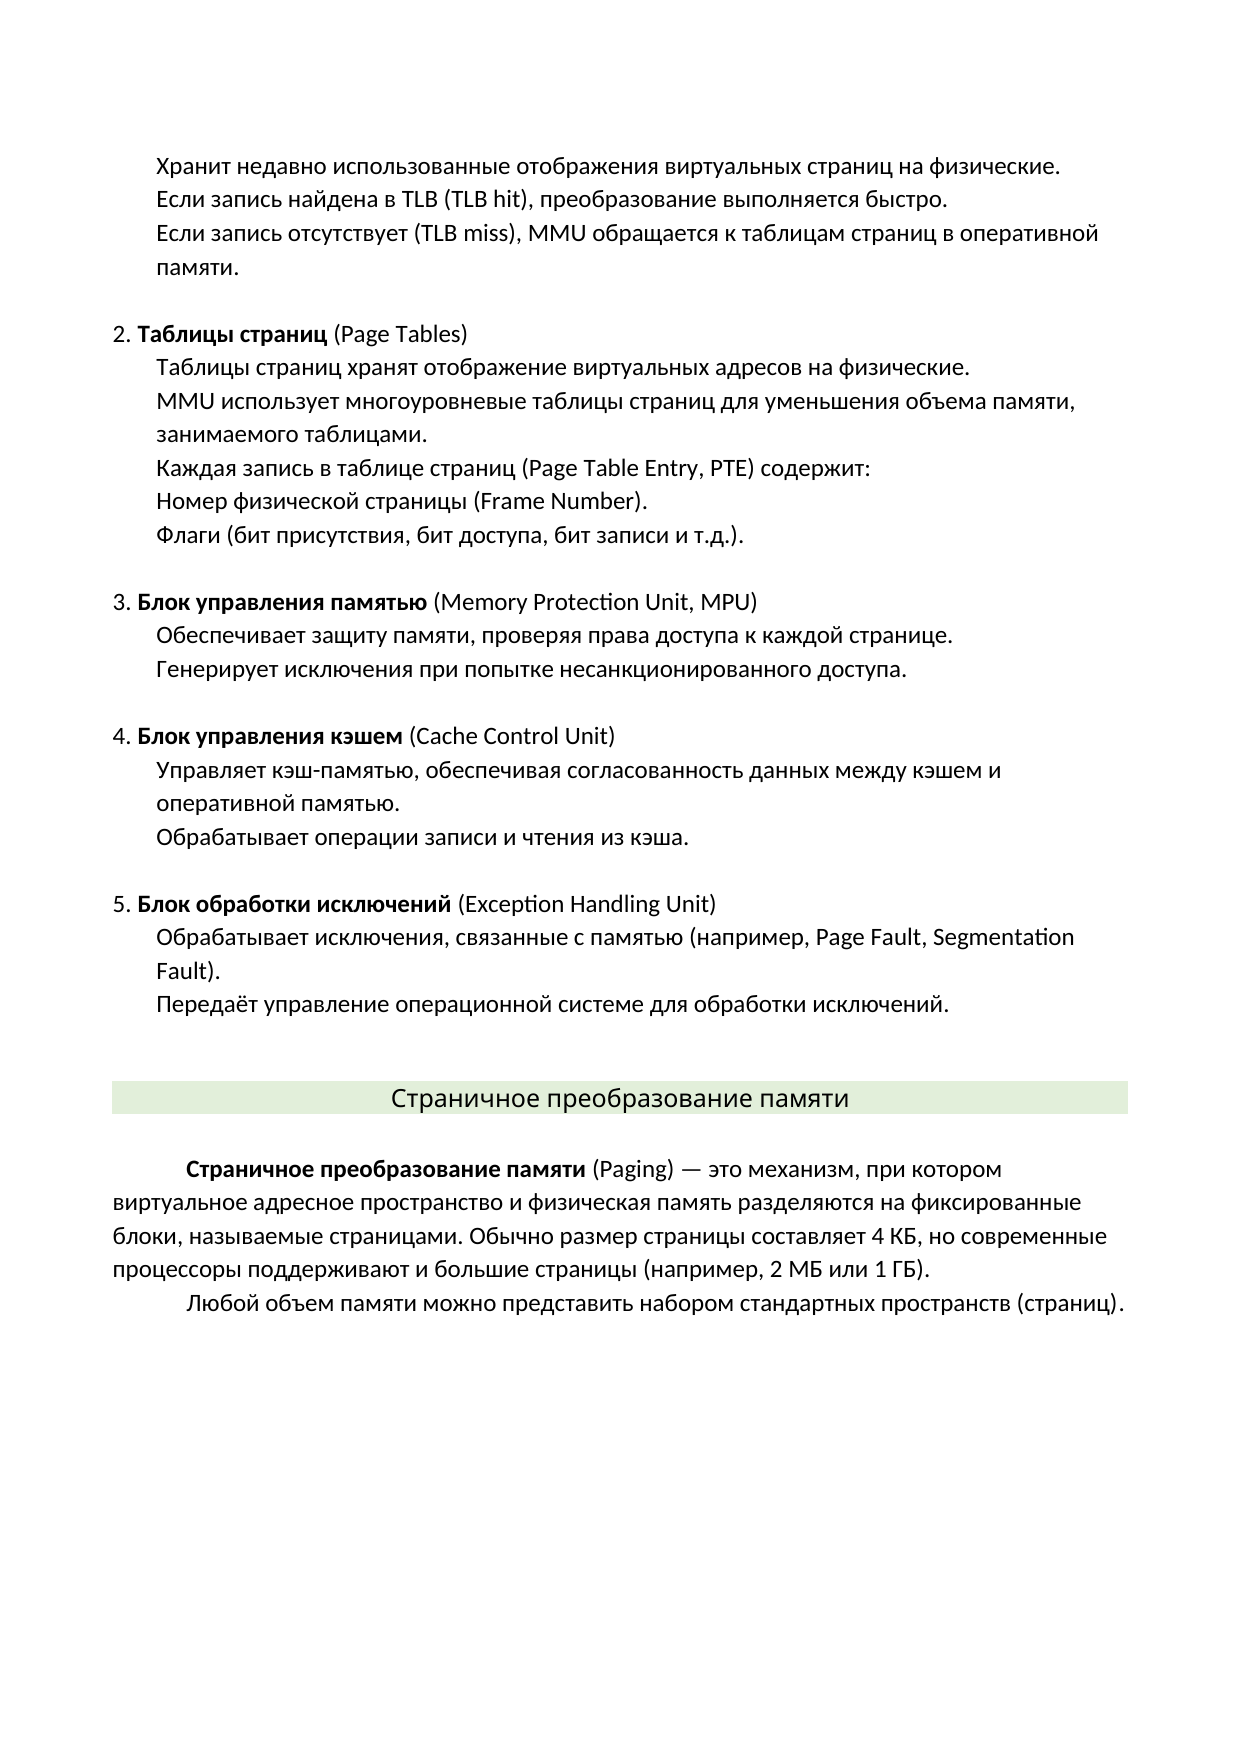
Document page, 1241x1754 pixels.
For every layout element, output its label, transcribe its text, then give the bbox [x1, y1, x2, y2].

text Страничное преобразование памяти (Paging) — это механизм, при котором виртуальное адресное пространство и физическая память разделяются на фиксированные блоки, называемые страницами. Обычно размер страницы составляет 4 КБ, но современные процессоры поддерживают и большие страницы (например, 2 МБ или 1 ГБ). [112, 1153, 1128, 1284]
list Таблицы страниц (Page Tables) [112, 318, 1128, 348]
list Если запись найдена в TLB (TLB hit), преобразование выполняется быстро. [156, 183, 1128, 214]
list Блок обработки исключений (Exception Handling Unit) [112, 888, 1128, 918]
list Номер физической страницы (Frame Number). [156, 485, 1128, 516]
list Обеспечивает защиту памяти, проверяя права доступа к каждой странице. [156, 619, 1128, 650]
list Обрабатывает операции записи и чтения из кэша. [156, 821, 1128, 851]
list Если запись отсутствует (TLB miss), MMU обращается к таблицам страниц в оперативной памяти. [156, 217, 1128, 281]
list Хранит недавно использованные отображения виртуальных страниц на физические. [156, 150, 1128, 181]
list Генерирует исключения при попытке несанкционированного доступа. [156, 653, 1128, 684]
list Каждая запись в таблице страниц (Page Table Entry, PTE) содержит: [156, 452, 1128, 482]
list Блок управления кэшем (Cache Control Unit) [112, 720, 1128, 751]
list Обрабатывает исключения, связанные с памятью (например, Page Fault, Segmentation Fault). [156, 921, 1128, 986]
text Любой объем памяти можно представить набором стандартных пространств (страниц). [112, 1287, 1128, 1317]
list Передаёт управление операционной системе для обработки исключений. [156, 988, 1128, 1019]
list Управляет кэш-памятью, обеспечивая согласованность данных между кэшем и оперативной памятью. [156, 754, 1128, 818]
list Страничное преобразование памяти [112, 1081, 1128, 1114]
list Таблицы страниц хранят отображение виртуальных адресов на физические. [156, 351, 1128, 382]
list MMU использует многоуровневые таблицы страниц для уменьшения объема памяти, занимаемого таблицами. [156, 385, 1128, 449]
list Блок управления памятью (Memory Protection Unit, MPU) [112, 586, 1128, 617]
list Флаги (бит присутствия, бит доступа, бит записи и т.д.). [156, 519, 1128, 549]
